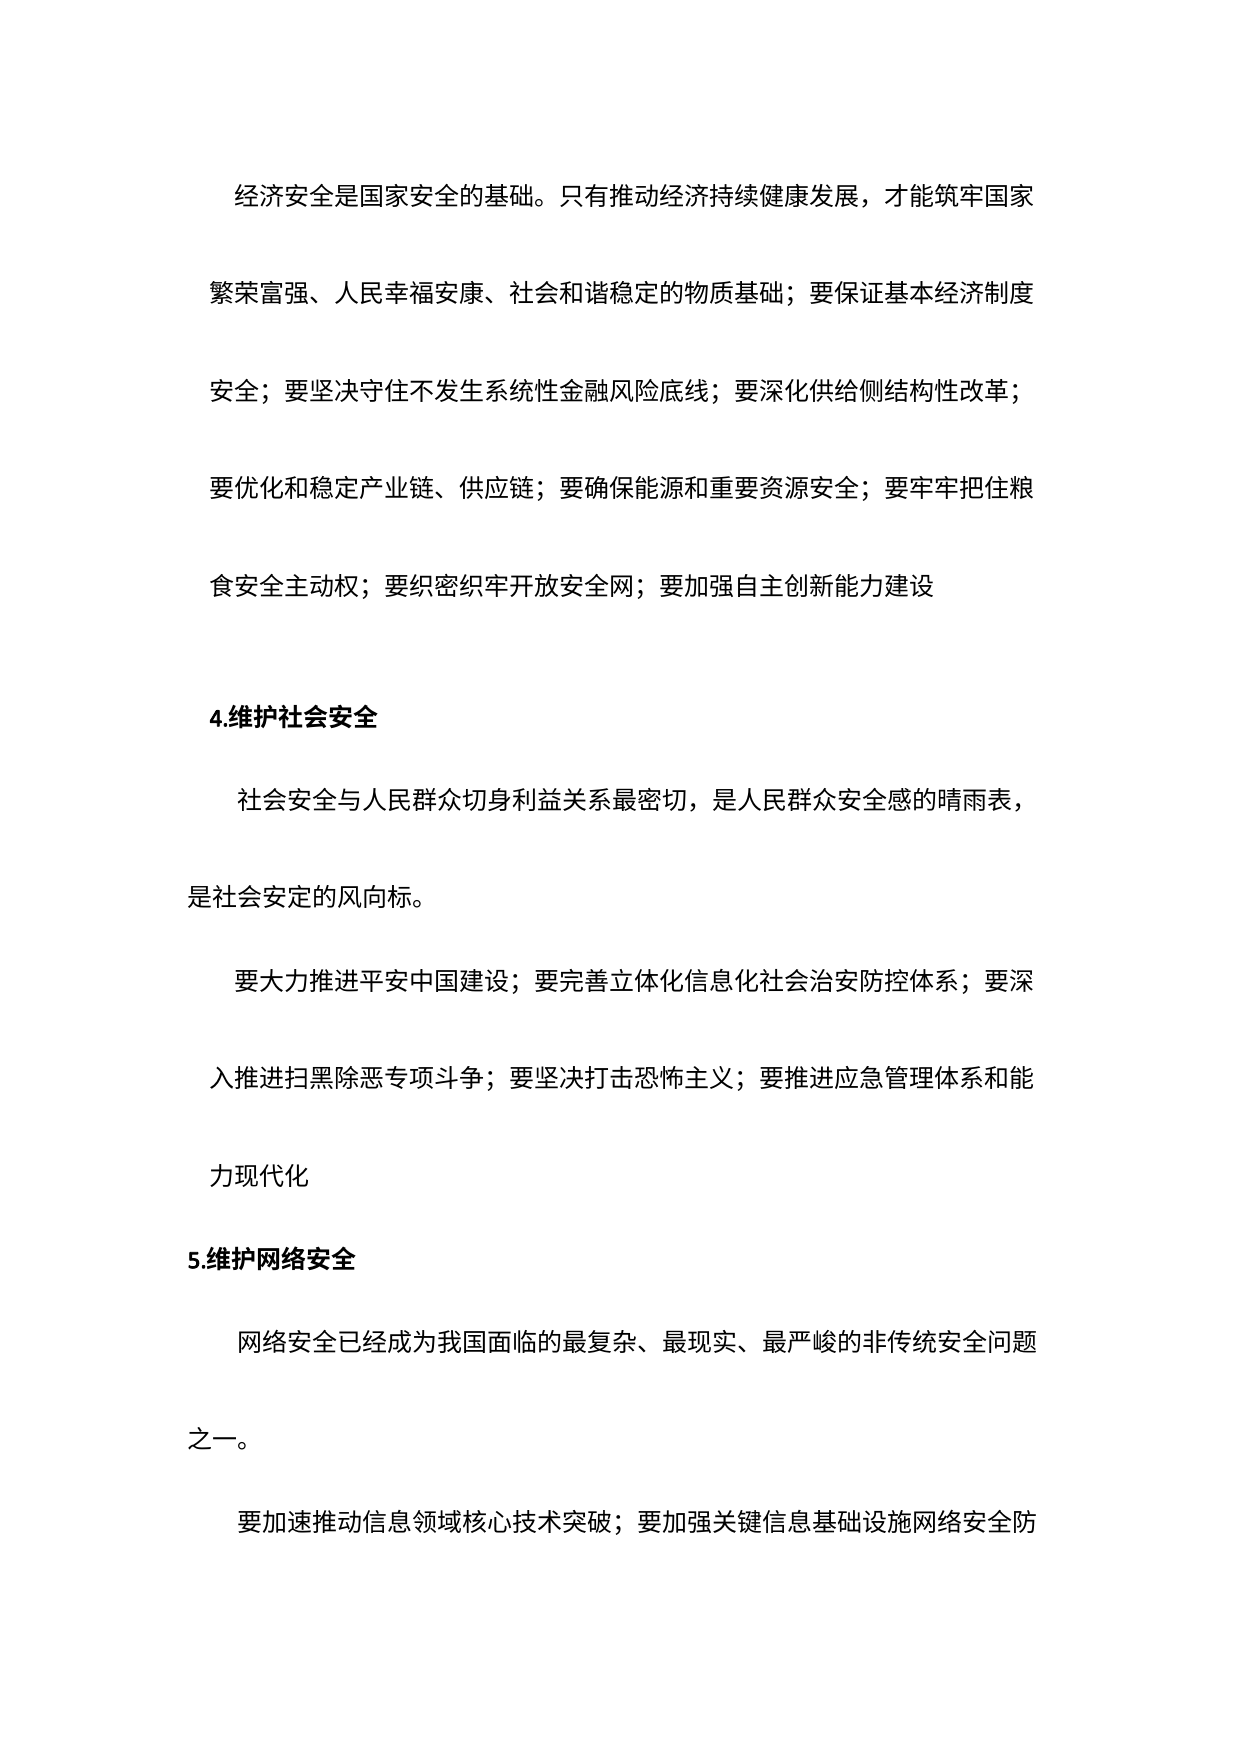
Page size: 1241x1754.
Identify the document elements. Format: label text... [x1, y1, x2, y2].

list 4.维护社会安全 [209, 683, 1053, 748]
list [187, 1488, 1053, 1553]
list 社会安全与人民群众切身利益关系最密切，是人民群众安全感的晴雨表，是社会安定的风向标。 [187, 766, 1053, 928]
list 网络安全已经成为我国面临的最复杂、最现实、最严峻的非传统安全问题之一。 [187, 1308, 1053, 1470]
list 经济安全是国家安全的基础。只有推动经济持续健康发展，才能筑牢国家繁荣富强、人民幸福安康、社会和谐稳定的物质基础；要保证基本经济制度安全；要坚决守住不发生系统性金融风险底线；要深化供给侧结构性改革；要优化和稳定产业链、供应链；要确保能源和重要资源安全；要牢牢把住粮食安全主动权；要织密织牢开放安全网；要加强自主创新能力建设 [209, 162, 1053, 617]
list 要大力推进平安中国建设；要完善立体化信息化社会治安防控体系；要深入推进扫黑除恶专项斗争；要坚决打击恐怖主义；要推进应急管理体系和能力现代化 [209, 947, 1053, 1207]
list 5.维护网络安全 [187, 1225, 1053, 1290]
